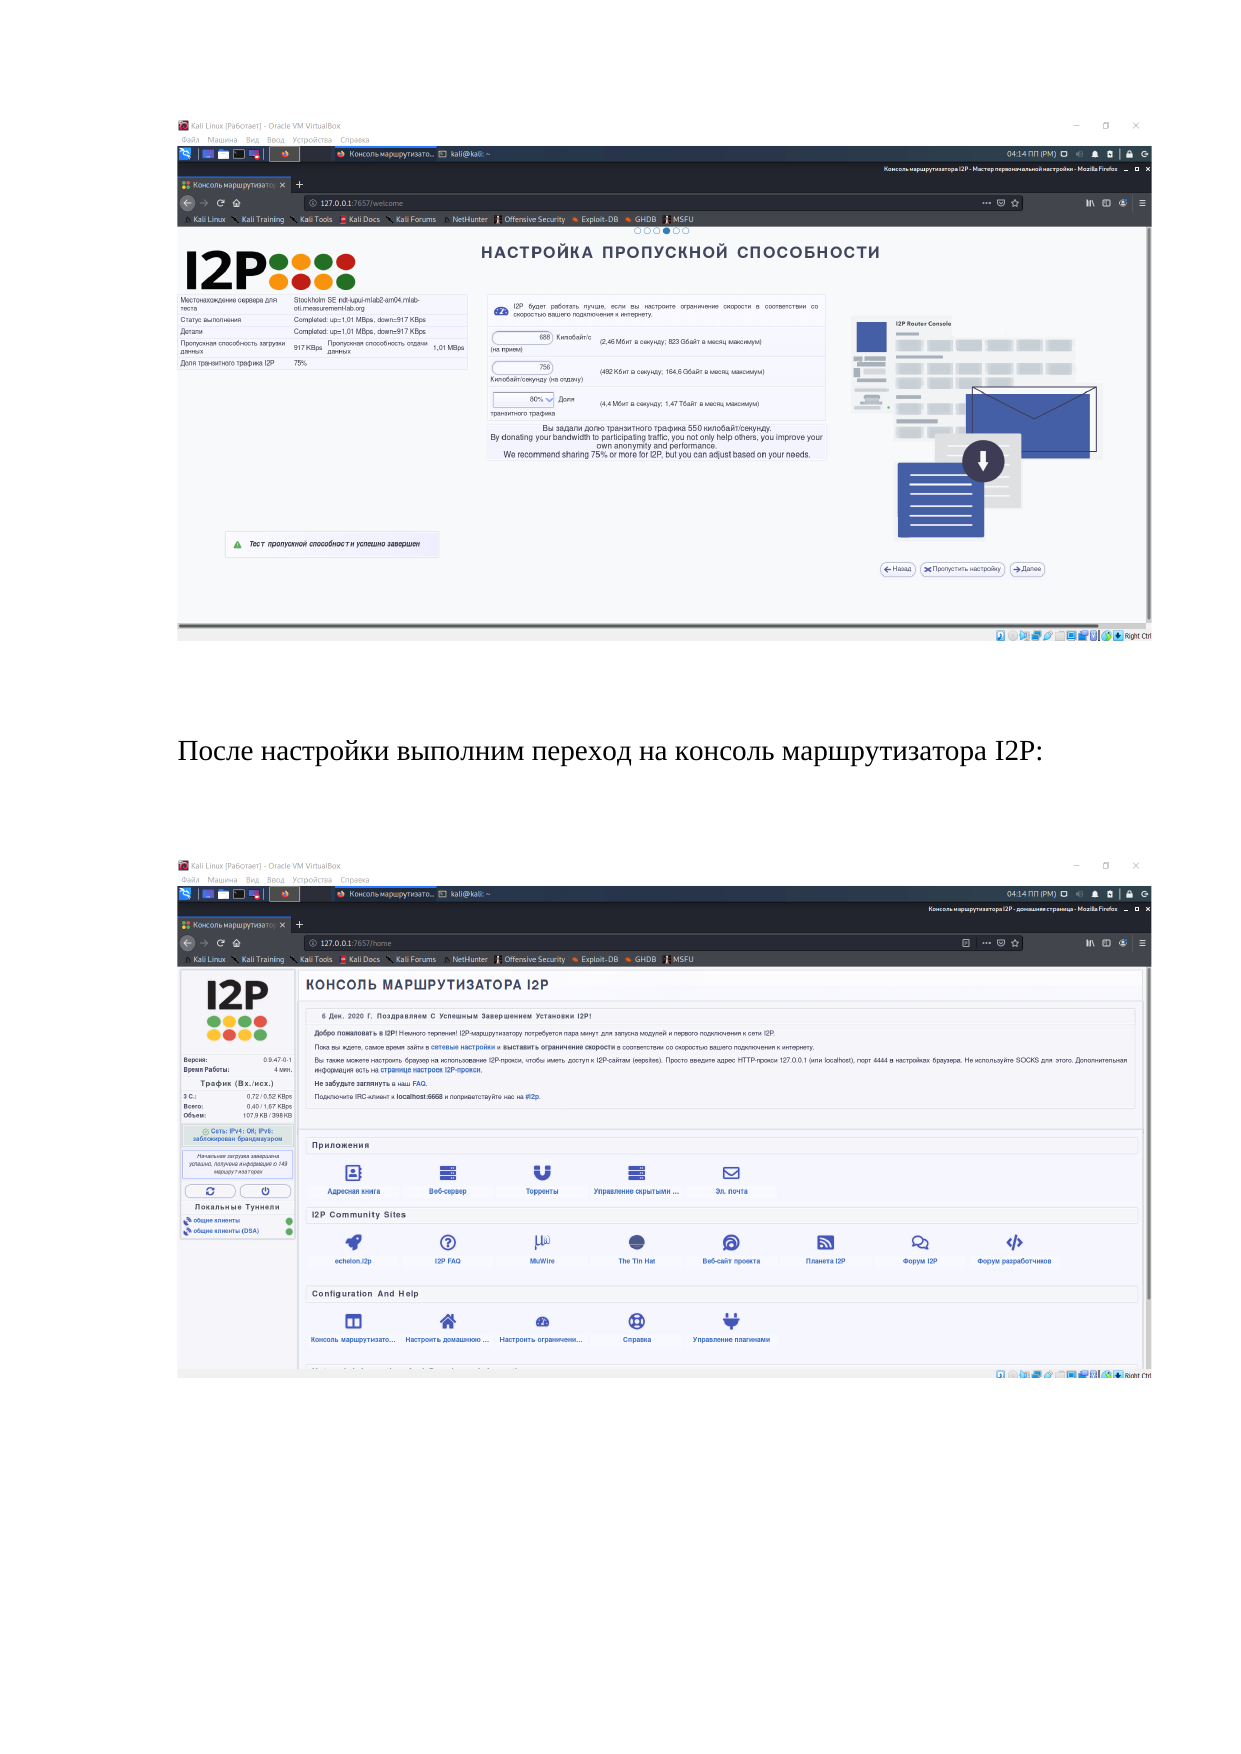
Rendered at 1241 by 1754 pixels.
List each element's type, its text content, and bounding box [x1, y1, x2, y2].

text После настройки выполним переход на консоль маршрутизатора I2P: [177, 733, 1152, 766]
picture [177, 118, 1152, 641]
picture [177, 858, 1152, 1378]
